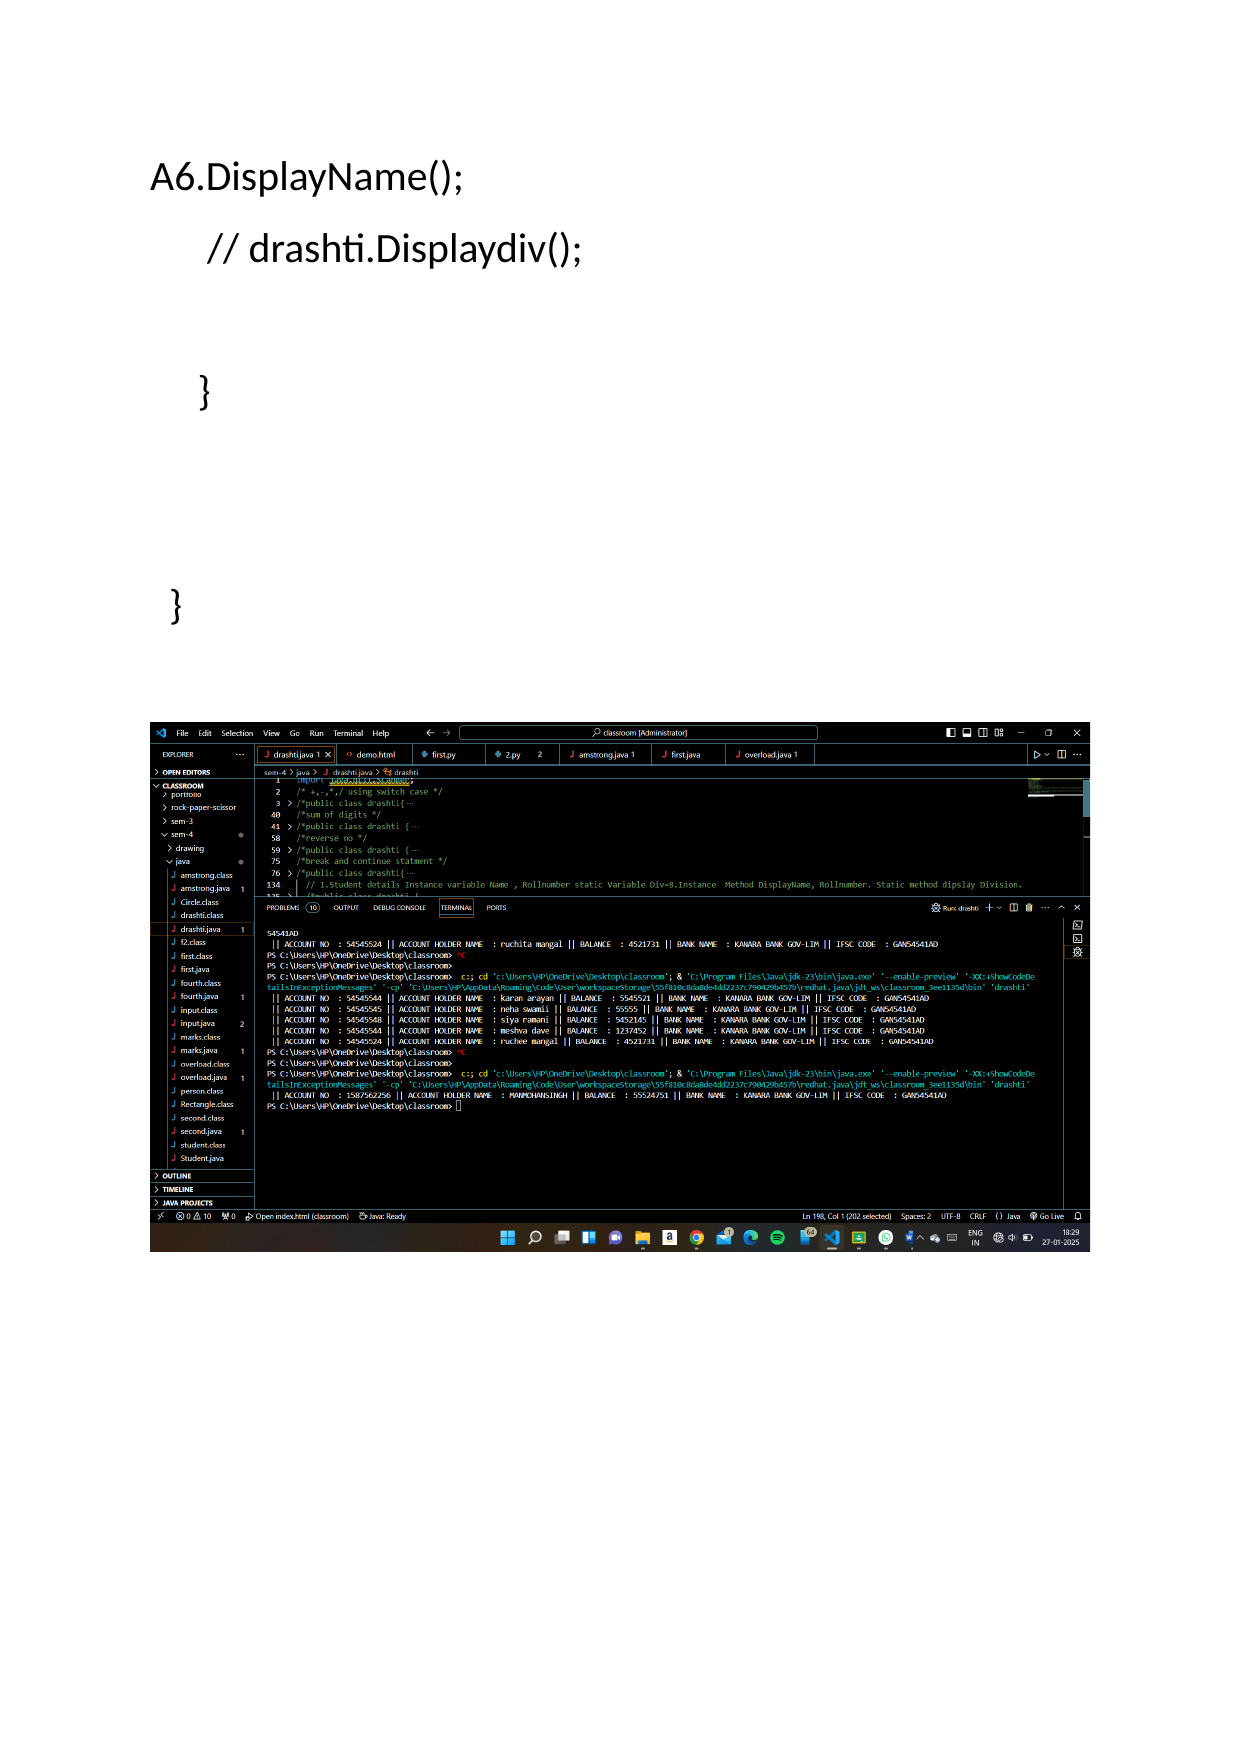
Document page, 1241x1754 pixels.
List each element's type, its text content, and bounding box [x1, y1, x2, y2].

text // drashti.Displaydiv(); [150, 222, 1090, 272]
text A6.DisplayName(); [150, 150, 1090, 201]
text } [150, 365, 1090, 416]
text } [150, 579, 1090, 630]
picture [150, 722, 1091, 1252]
